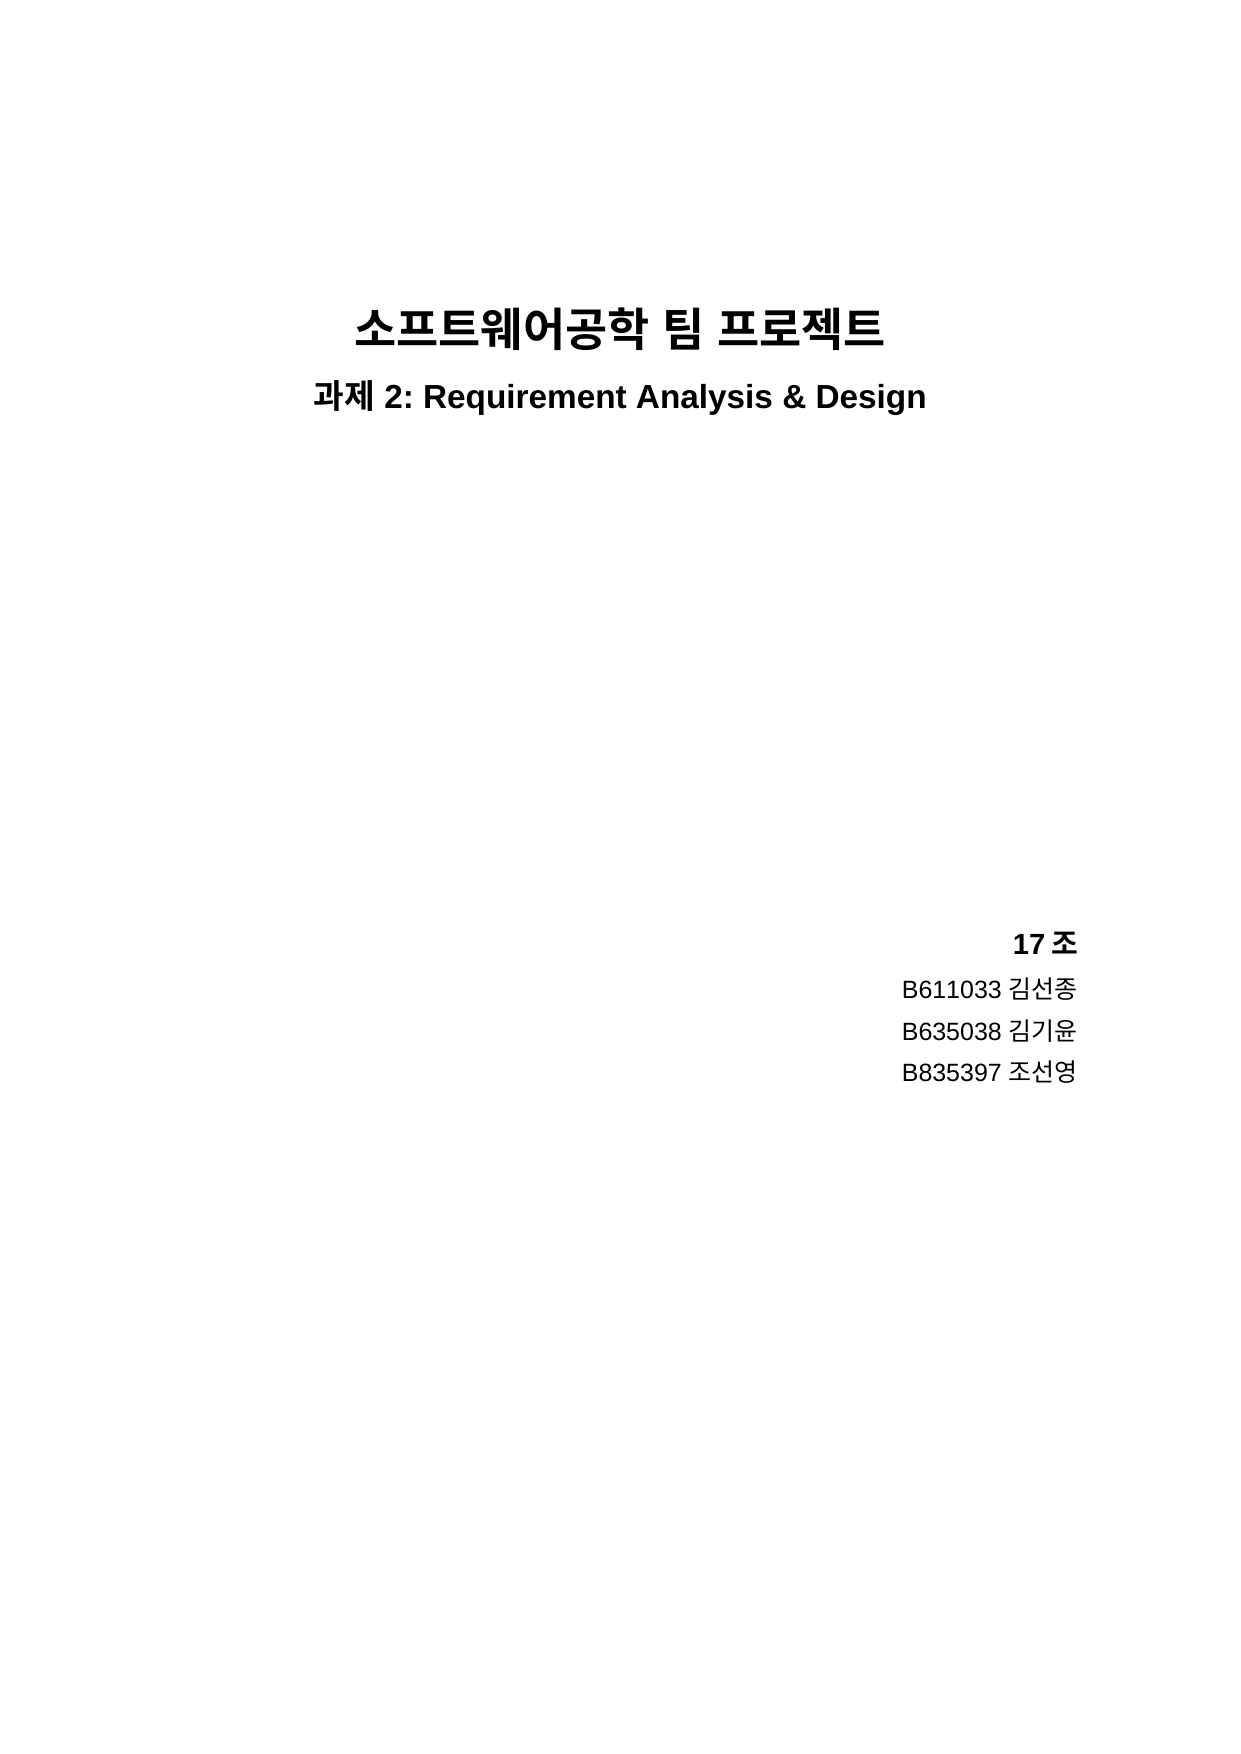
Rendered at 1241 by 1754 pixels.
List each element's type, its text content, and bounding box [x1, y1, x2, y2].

text B611033 김선종 [150, 969, 1078, 1006]
text B635038 김기윤 [150, 1011, 1078, 1047]
text 과제 2: Requirement Analysis & Design [150, 370, 1090, 418]
text B835397 조선영 [150, 1053, 1078, 1089]
text 17조 [150, 921, 1078, 963]
text 소프트웨어공학 팀 프로젝트 [150, 294, 1090, 360]
